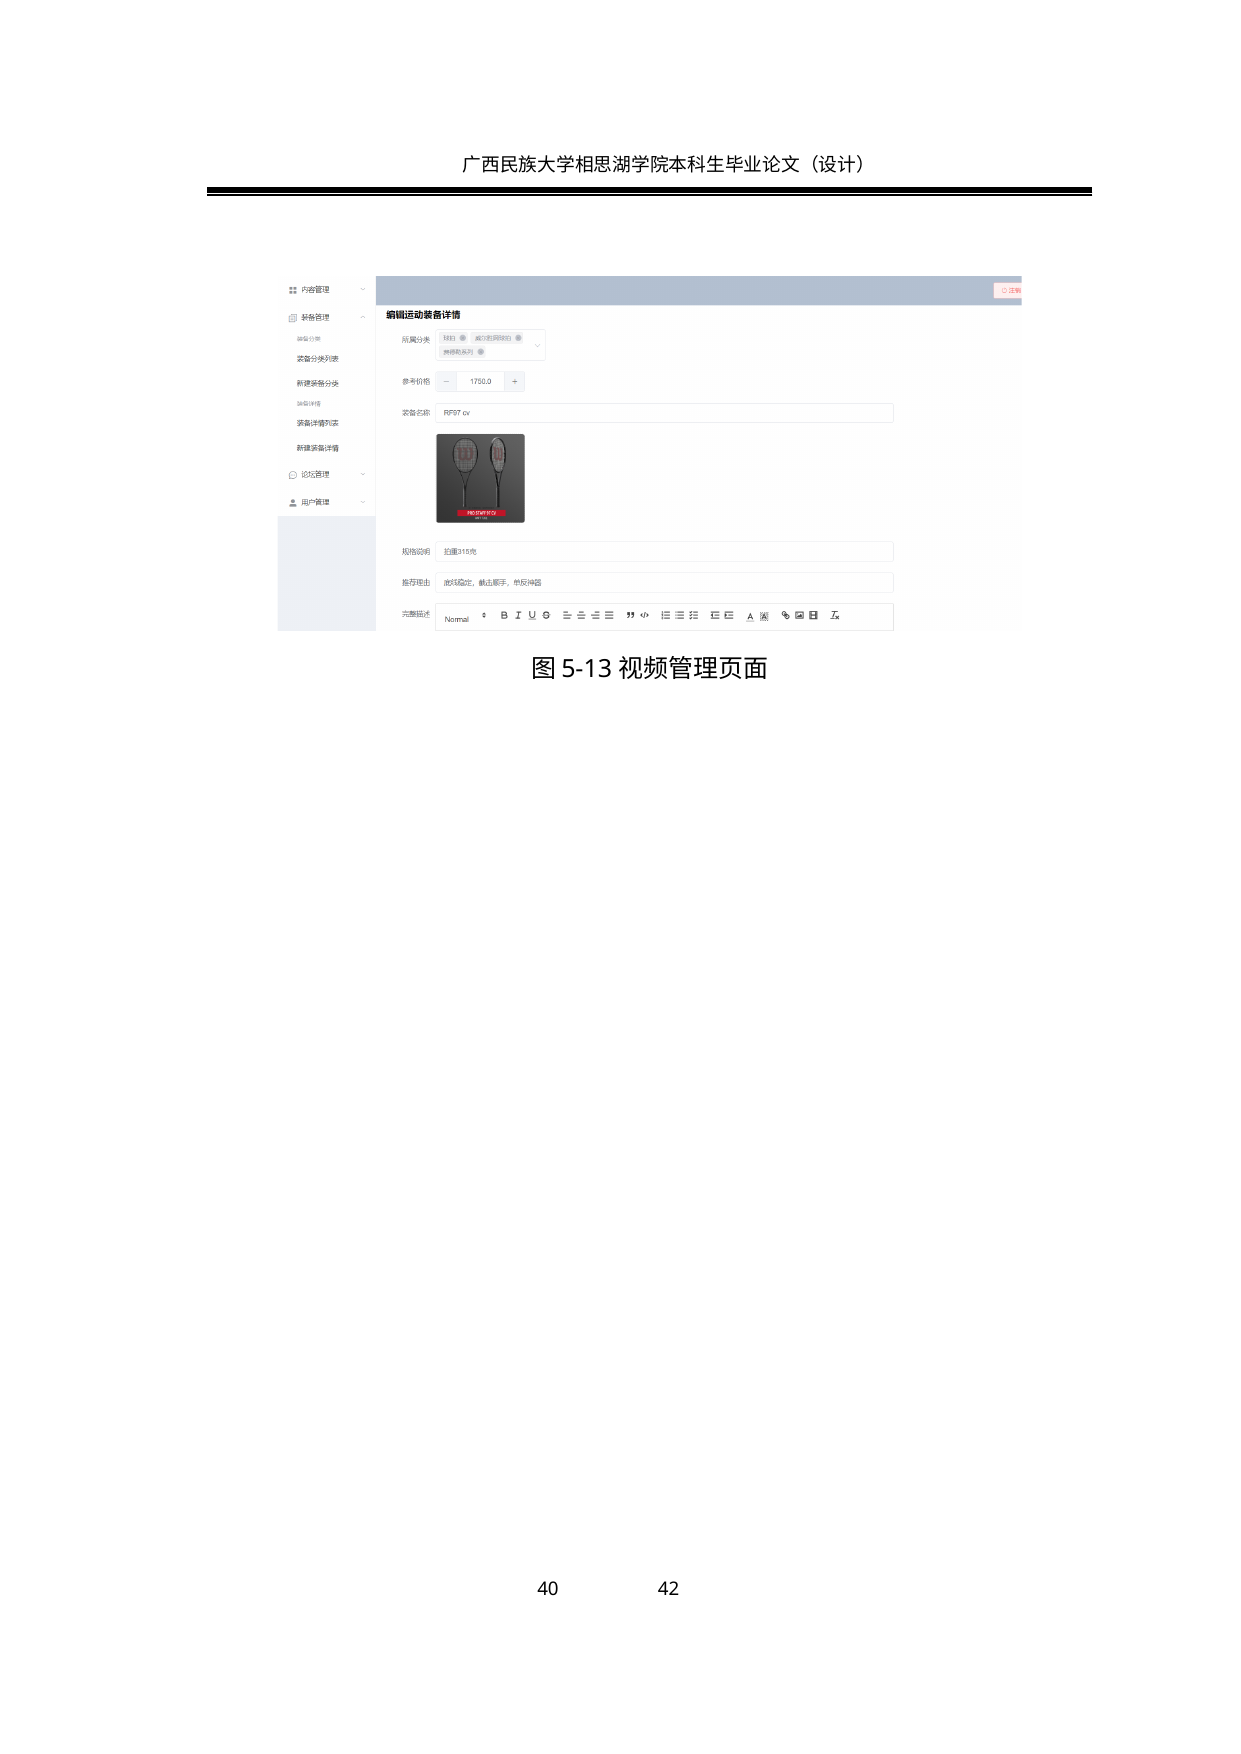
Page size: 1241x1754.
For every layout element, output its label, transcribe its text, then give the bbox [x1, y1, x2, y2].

picture [277, 276, 1022, 631]
text 图5-13 视频管理页面 [207, 634, 1092, 699]
